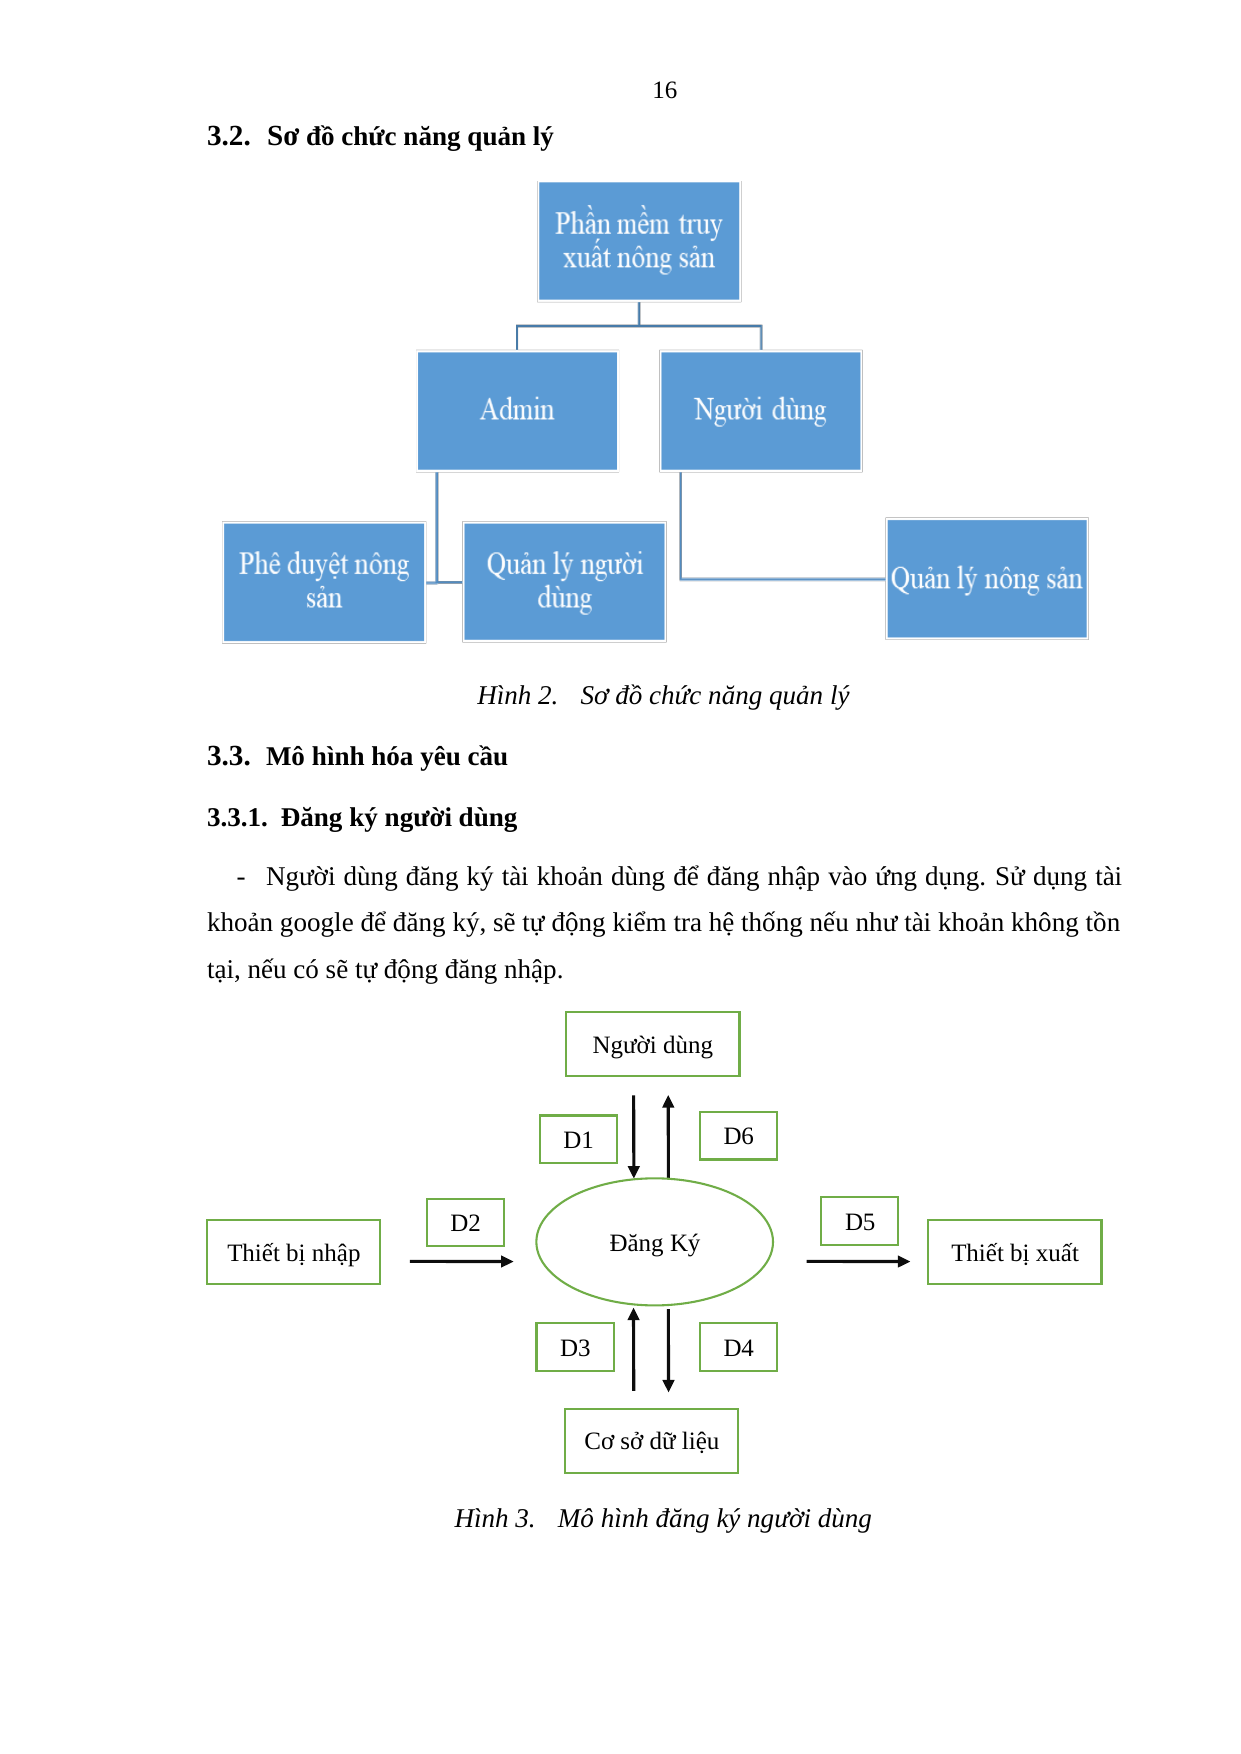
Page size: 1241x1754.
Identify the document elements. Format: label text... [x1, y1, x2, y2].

picture [210, 181, 1119, 652]
subtitle Mô hình hóa yêu cầu [207, 738, 1122, 771]
text Sơ đồ chức năng quản lý [207, 679, 1122, 710]
list Người dùng đăng ký tài khoản dùng để đăng nhập vào ứng dụng. Sử dụng tài khoản google để đăng ký, sẽ tự động kiểm tra hệ thống nếu như tài khoản không tồn tại, nếu có sẽ tự động đăng nhập. [207, 860, 1122, 984]
subtitle Đăng ký người dùng [207, 801, 1122, 832]
subtitle Sơ đồ chức năng quản lý [207, 118, 1122, 152]
text Mô hình đăng ký người dùng [207, 1502, 1122, 1533]
